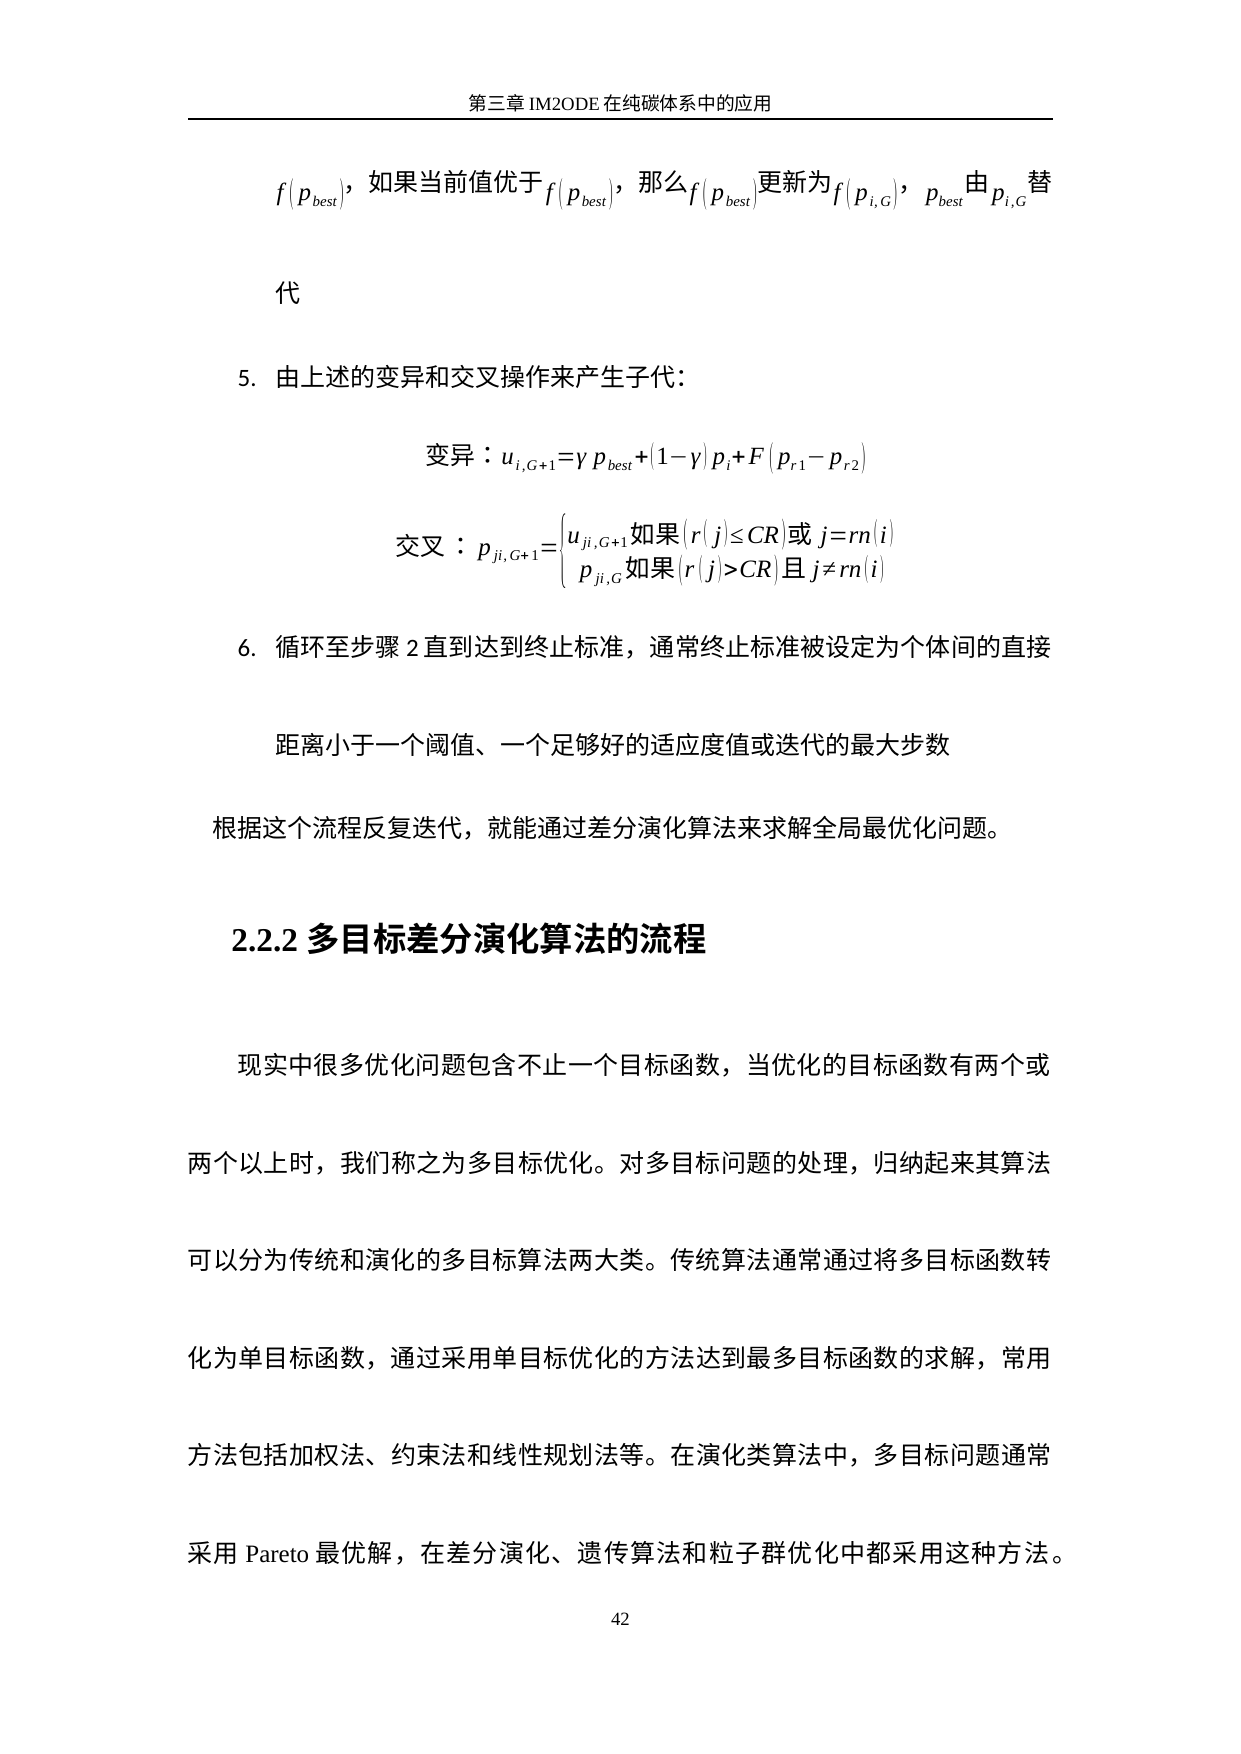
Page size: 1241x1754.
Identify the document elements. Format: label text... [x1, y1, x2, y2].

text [187, 1031, 1053, 1584]
subtitle 2.2.2 多目标差分演化算法的流程 [187, 904, 1053, 969]
text 根据这个流程反复迭代，就能通过差分演化算法来求解全局最优化问题。 [187, 794, 1053, 859]
list 由上述的变异和交叉操作来产生子代： [237, 343, 1053, 408]
list 循环至步骤2直到达到终止标准，通常终止标准被设定为个体间的直接距离小于一个阈值、一个足够好的适应度值或迭代的最大步数 [237, 613, 1053, 776]
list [237, 162, 1053, 324]
